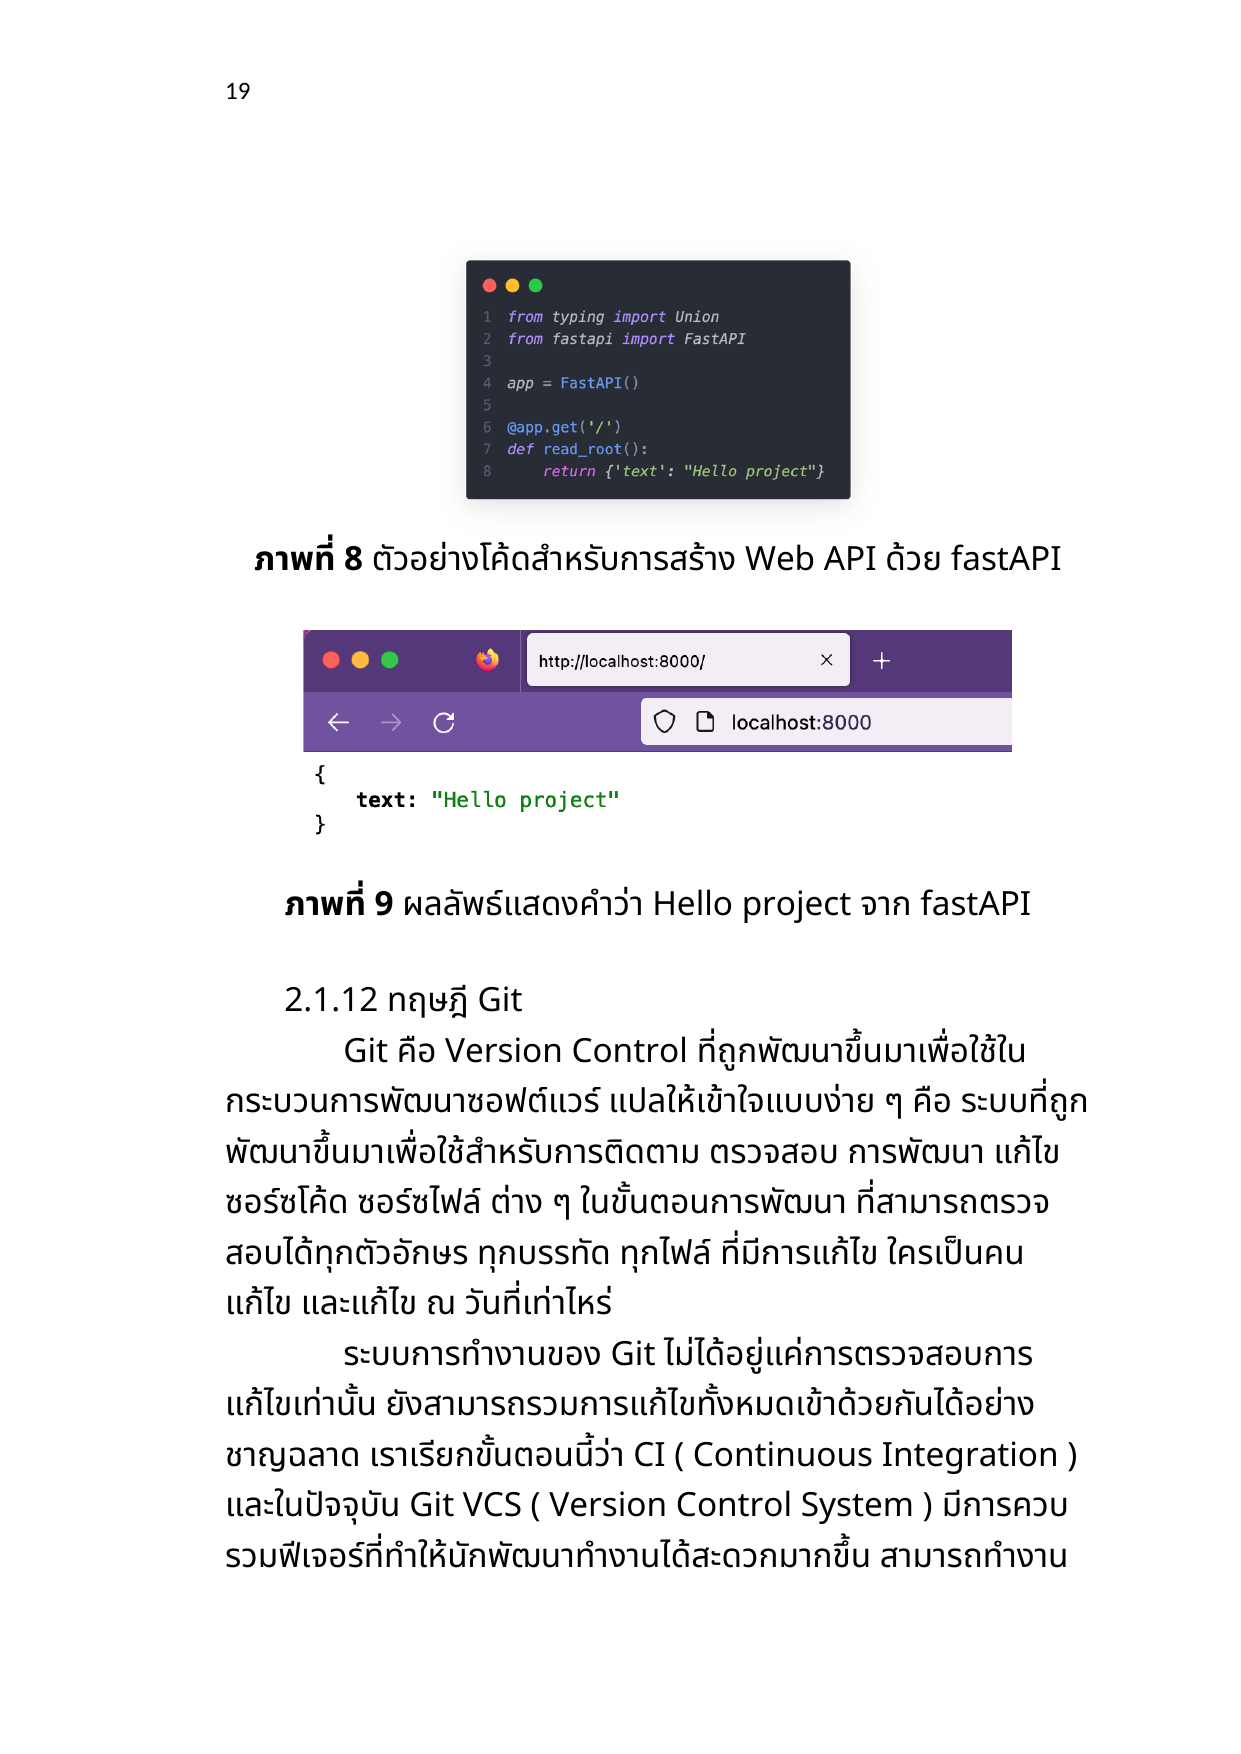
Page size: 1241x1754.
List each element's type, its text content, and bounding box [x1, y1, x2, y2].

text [225, 1329, 1090, 1582]
picture [430, 225, 885, 535]
text Git คือ Version Control ที่ถูกพัฒนาขึ้นมาเพื่อใช้ในกระบวนการพัฒนาซอฟต์แวร์ แปลให้เข้าใจแบบง่าย ๆ คือ ระบบที่ถูกพัฒนาขึ้นมาเพื่อใช้สำหรับการติดตาม ตรวจสอบ การพัฒนา แก้ไข ซอร์ซโค้ด ซอร์ซไฟล์ ต่าง ๆ ในขั้นตอนการพัฒนา ที่สามารถตรวจสอบได้ทุกตัวอักษร ทุกบรรทัด ทุกไฟล์ ที่มีการแก้ไข ใครเป็นคนแก้ไข และแก้ไข ณ วันที่เท่าไหร่ [225, 1027, 1090, 1329]
text ภาพที่ 8 ตัวอย่างโค้ดสำหรับการสร้าง Web API ด้วย fastAPI [225, 534, 1090, 585]
text ภาพที่ 9 ผลลัพธ์แสดงคำว่า Hello project จาก fastAPI [225, 880, 1090, 931]
text 2.1.12 ทฤษฎี Git [225, 976, 1090, 1027]
picture [303, 630, 1012, 881]
